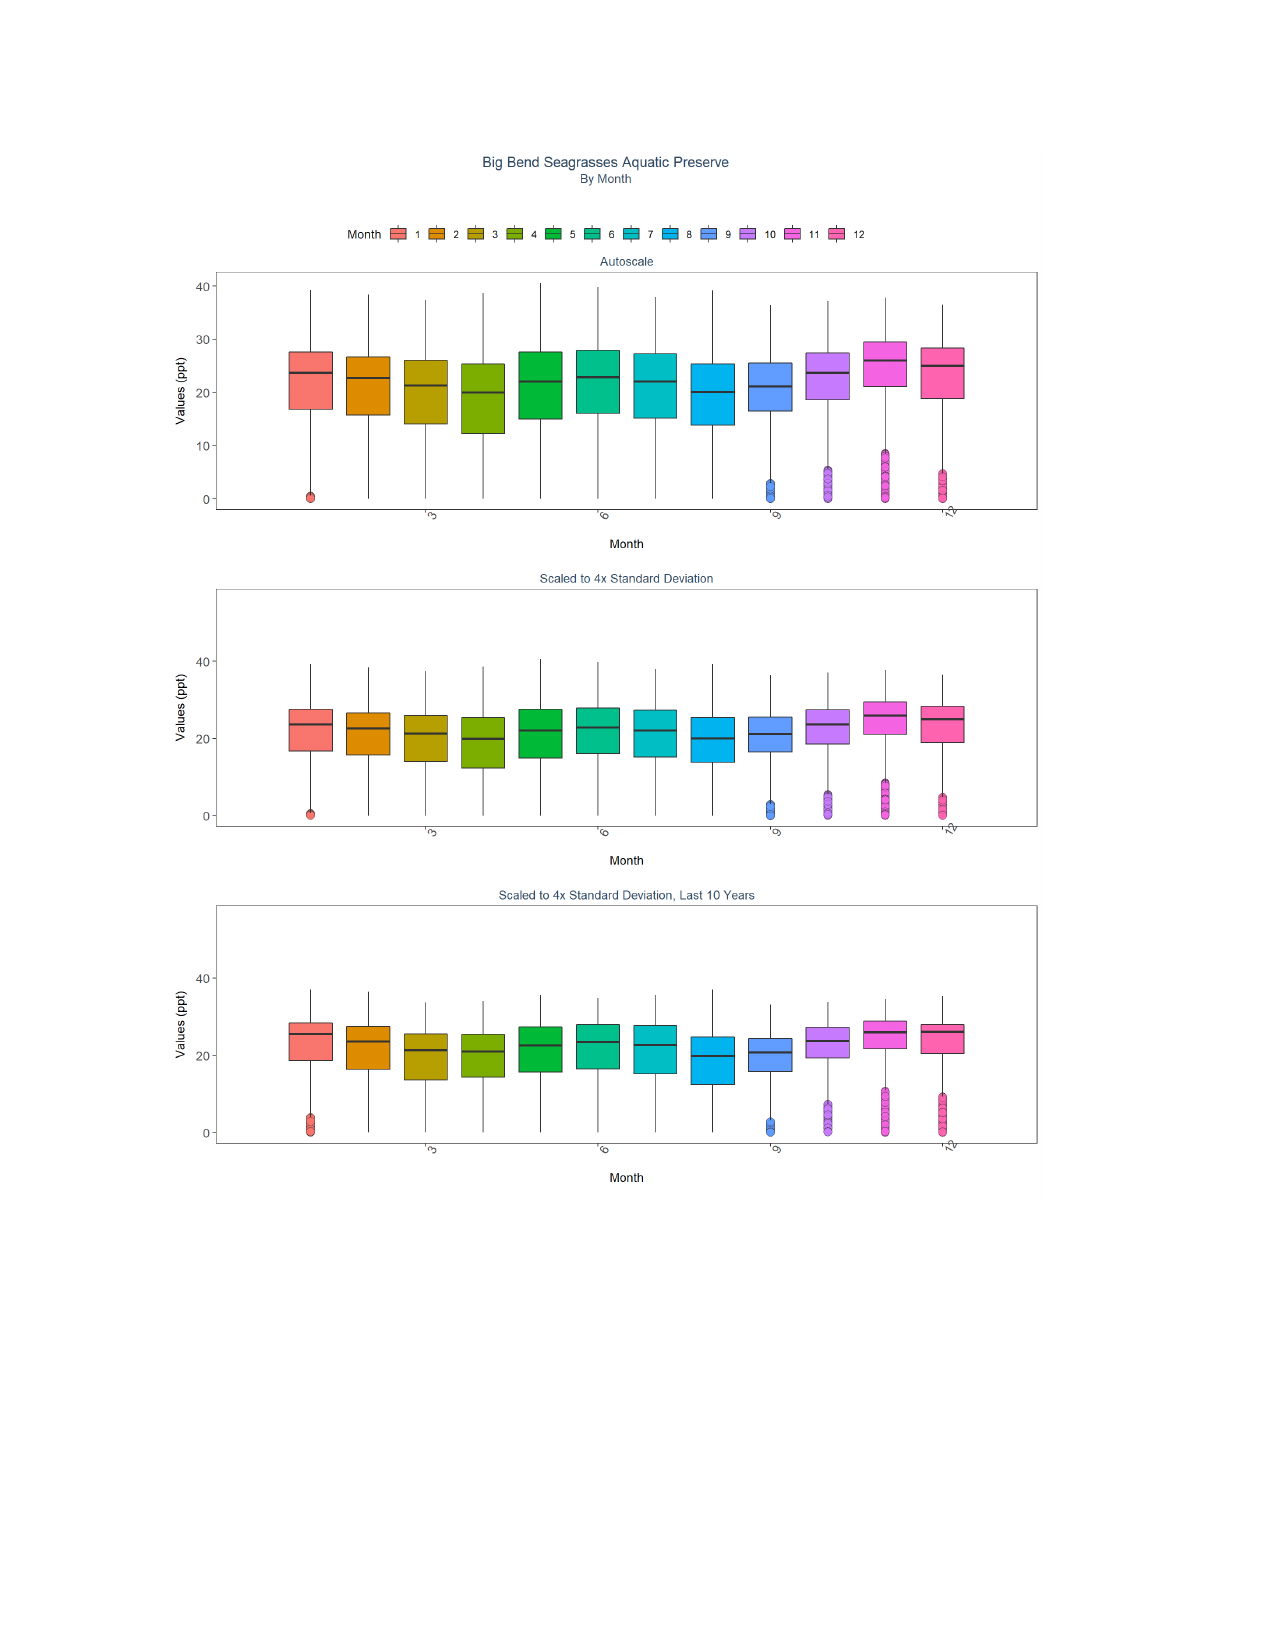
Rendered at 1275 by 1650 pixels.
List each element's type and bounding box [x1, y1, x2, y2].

picture [168, 150, 1044, 1200]
